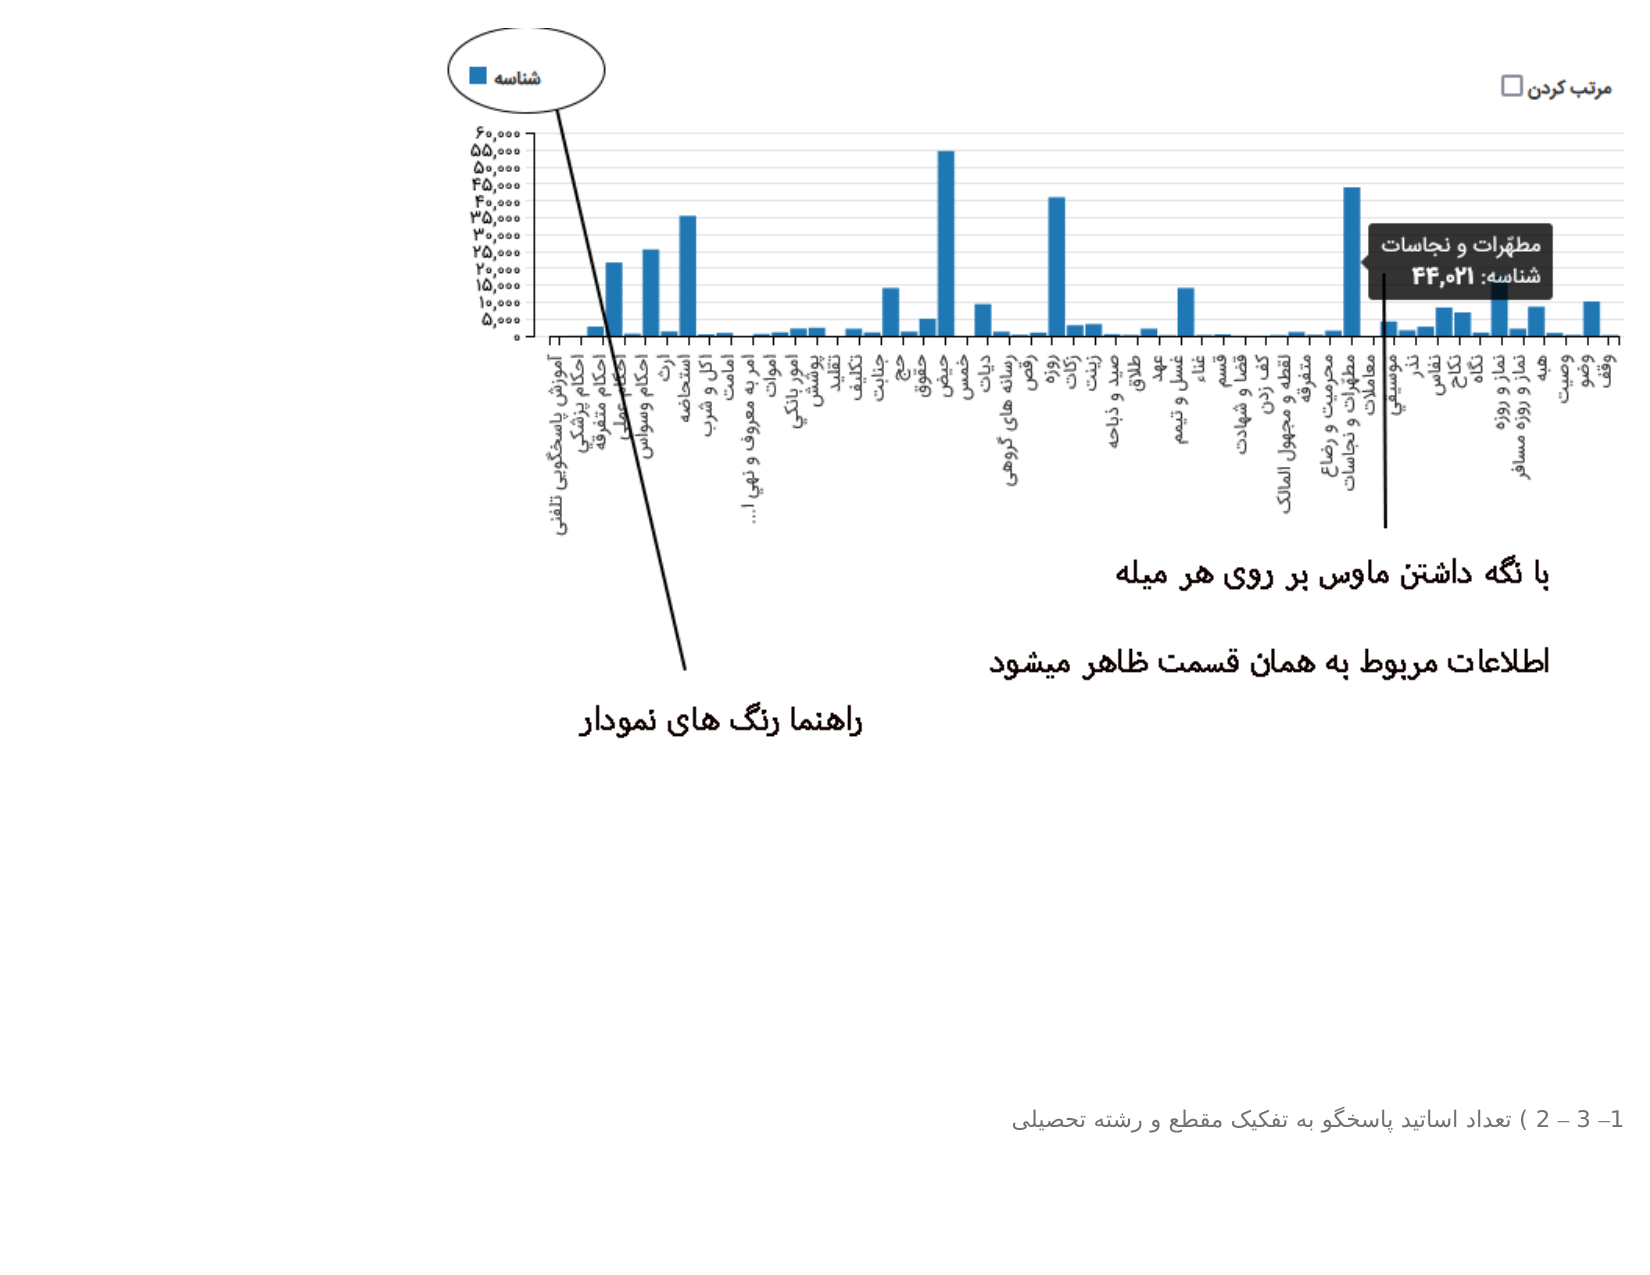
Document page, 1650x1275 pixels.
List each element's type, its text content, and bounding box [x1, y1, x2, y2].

text 1– 3 – 2 ) تعداد اساتید پاسخگو به تفکیک مقطع و رشته تحصیلی [37, 1106, 1624, 1133]
picture [440, 28, 1625, 807]
